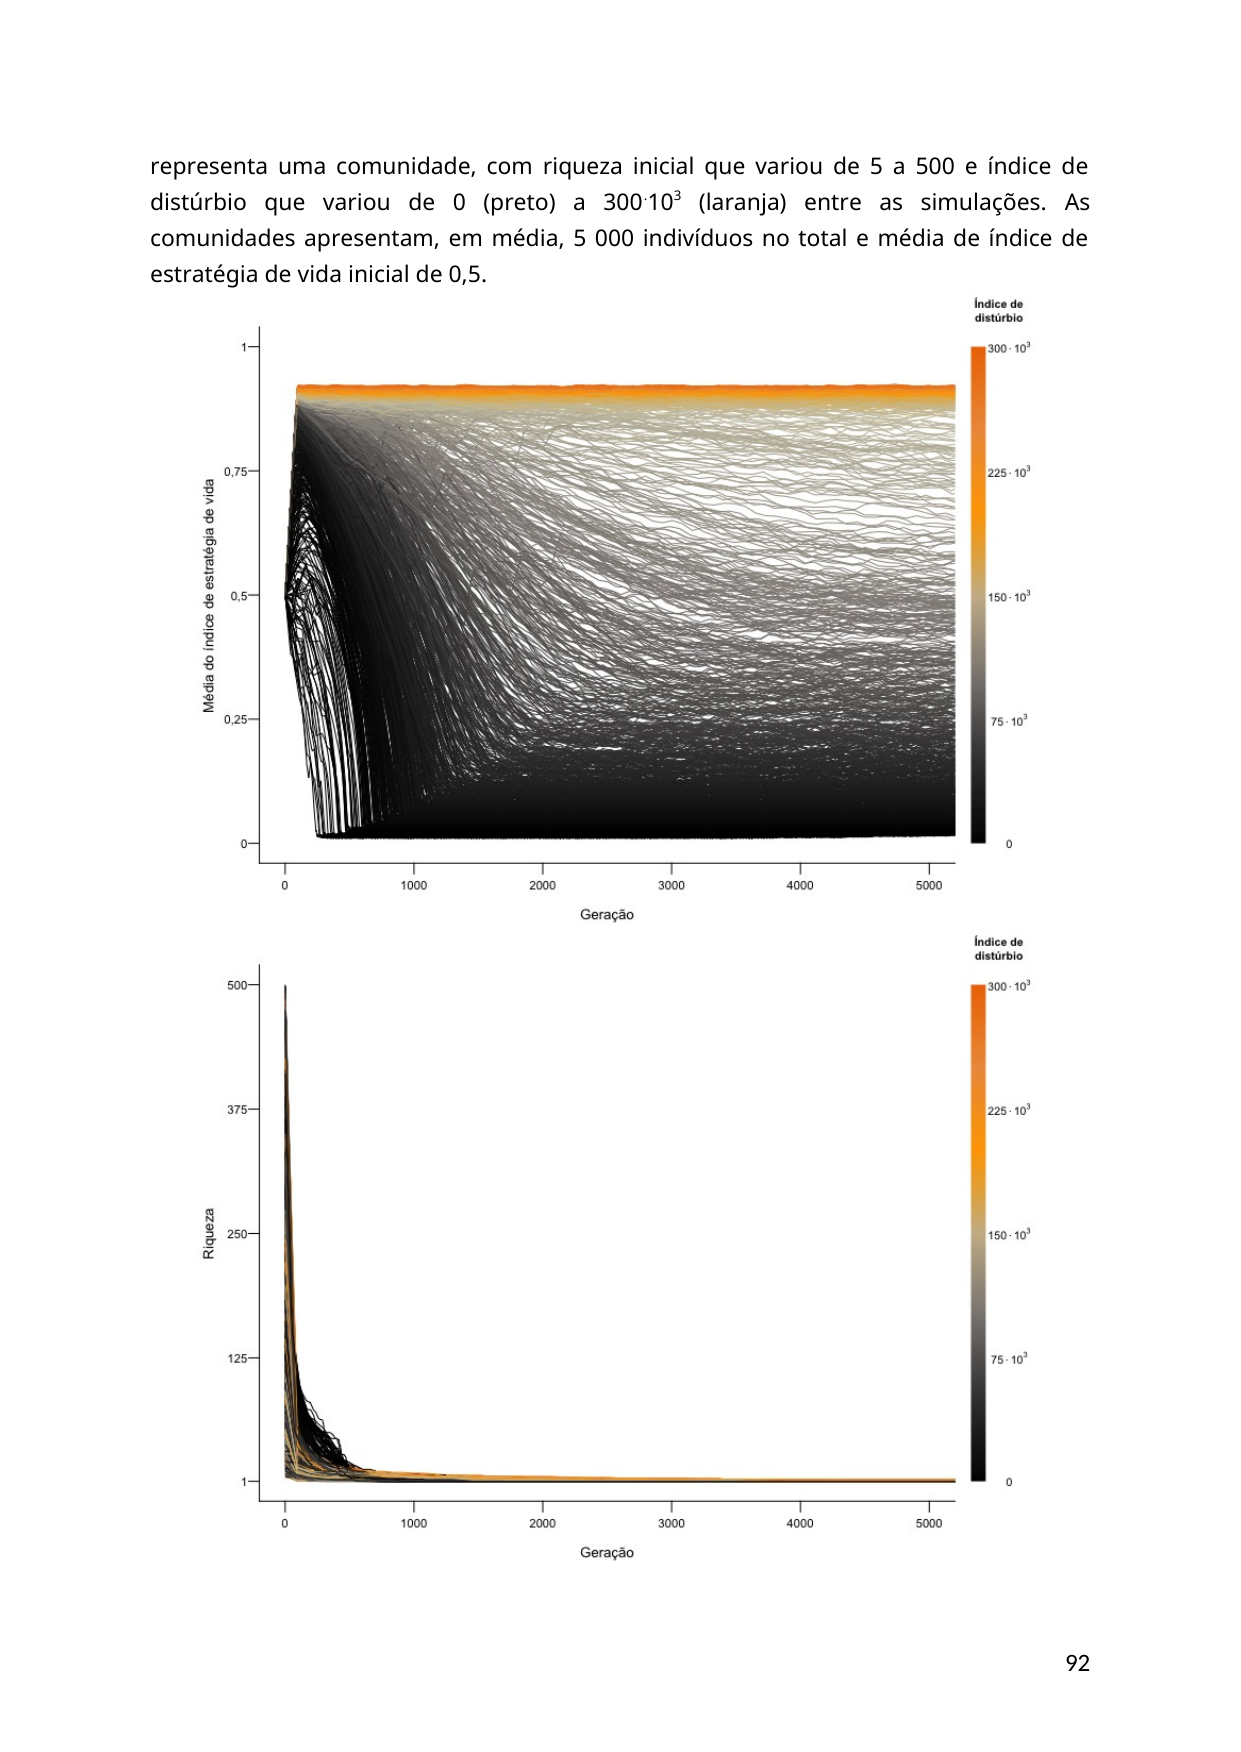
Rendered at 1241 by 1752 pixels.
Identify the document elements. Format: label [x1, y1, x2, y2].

text [150, 150, 1090, 289]
picture [195, 293, 1045, 1569]
